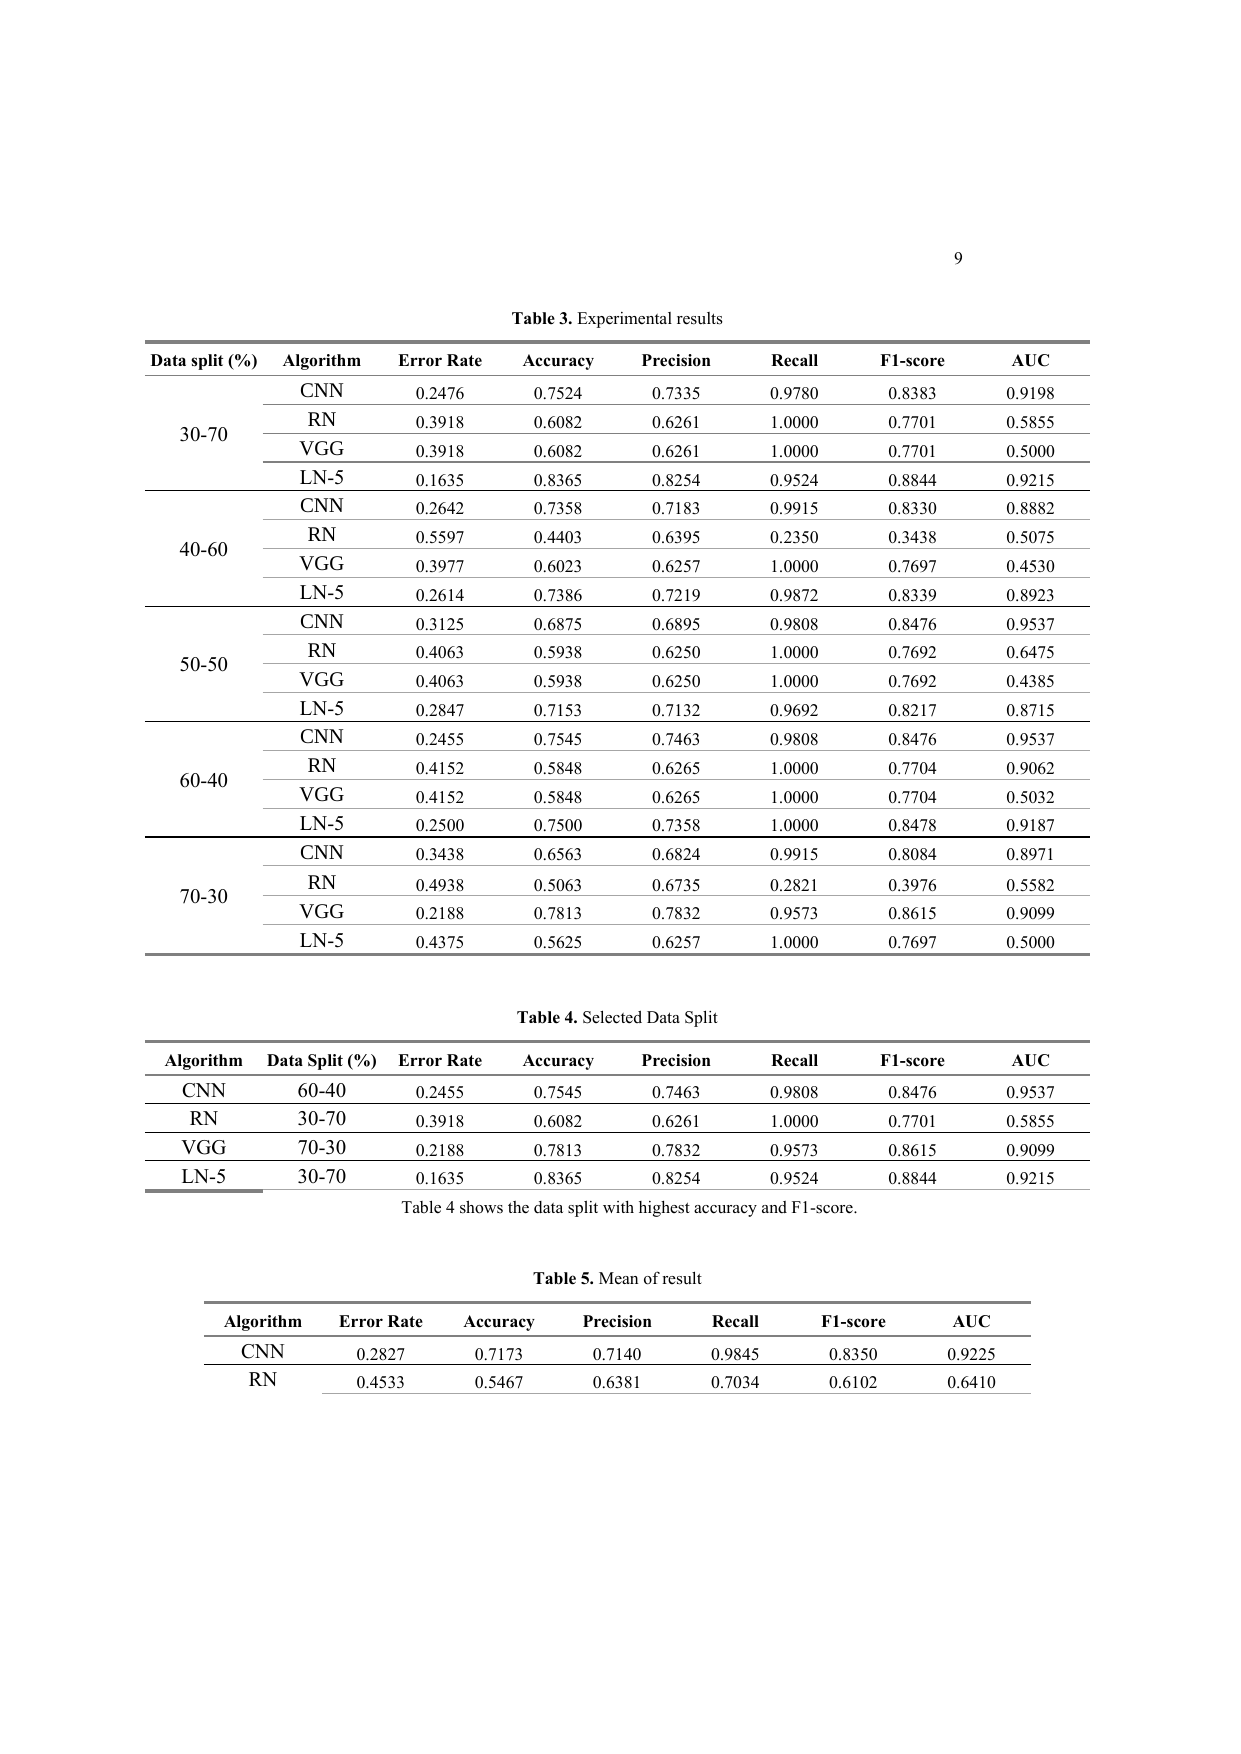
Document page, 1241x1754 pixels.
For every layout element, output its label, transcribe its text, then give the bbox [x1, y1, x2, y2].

table_cell 0.5075 [971, 520, 1089, 548]
table_cell 0.5000 [971, 434, 1089, 461]
table_cell 0.8365 [499, 463, 617, 490]
table_cell 0.3976 [853, 866, 971, 895]
table_cell 0.6082 [499, 434, 617, 461]
table_cell 0.3438 [853, 520, 971, 548]
table_cell 1.0000 [735, 549, 853, 577]
table_cell 1.0000 [735, 780, 853, 807]
table_cell 0.9537 [971, 722, 1089, 750]
table_header Algorithm [145, 1043, 263, 1074]
table_cell 0.6563 [499, 838, 617, 865]
table_cell 0.7692 [853, 635, 971, 663]
table_cell CNN [145, 1076, 263, 1103]
table_cell 0.5582 [971, 866, 1089, 895]
table_cell 1.0000 [735, 635, 853, 663]
table_cell 40-60 [145, 491, 263, 606]
table_cell 0.6824 [617, 838, 735, 865]
table_cell 70-30 [263, 1133, 381, 1160]
table_cell LN-5 [145, 1161, 263, 1189]
table_cell VGG [263, 549, 381, 577]
table_cell RN [263, 405, 381, 432]
table_cell 0.1635 [381, 463, 499, 490]
table_cell 0.8476 [853, 722, 971, 750]
table_cell 0.7173 [440, 1337, 558, 1364]
table_cell 0.6261 [617, 434, 735, 461]
table_cell RN [263, 866, 381, 895]
table_cell 30-70 [263, 1161, 381, 1189]
table_cell 0.7545 [499, 1076, 617, 1103]
table_cell 0.6102 [794, 1365, 912, 1393]
table_cell 0.5938 [499, 664, 617, 692]
table_cell 0.2827 [322, 1337, 440, 1364]
text Table 3. Experimental results [272, 307, 963, 328]
table_cell 0.4375 [381, 925, 499, 953]
table_cell 0.7813 [499, 1133, 617, 1160]
table_cell 0.9573 [735, 1133, 853, 1160]
table_cell 0.7524 [499, 376, 617, 403]
table_cell 0.2476 [381, 376, 499, 403]
table_cell 0.4385 [971, 664, 1089, 692]
table_cell 0.8615 [853, 896, 971, 924]
table_header AUC [971, 344, 1089, 375]
table_cell 0.4533 [322, 1365, 440, 1393]
table_cell 0.8084 [853, 838, 971, 865]
table_cell 0.9845 [676, 1337, 794, 1364]
table_cell 0.4403 [499, 520, 617, 548]
table_header Data Split (%) [263, 1043, 381, 1074]
table_cell 0.7183 [617, 491, 735, 519]
table_cell RN [263, 635, 381, 663]
table_cell 0.7704 [853, 780, 971, 807]
table_cell 0.7701 [853, 434, 971, 461]
table_cell 0.4063 [381, 664, 499, 692]
table_cell LN-5 [263, 809, 381, 836]
table_cell CNN [263, 722, 381, 750]
table_cell CNN [263, 607, 381, 634]
table_cell 0.2500 [381, 809, 499, 836]
table_cell 0.5855 [971, 1104, 1089, 1132]
table_cell 0.6410 [912, 1365, 1031, 1393]
table_cell 0.8476 [853, 607, 971, 634]
table_cell 0.7701 [853, 405, 971, 432]
table_cell 0.2821 [735, 866, 853, 895]
table_header Accuracy [499, 344, 617, 375]
table_cell 30-70 [145, 376, 263, 490]
table_cell 0.6395 [617, 520, 735, 548]
table_cell 0.9872 [735, 578, 853, 606]
table_cell 0.3977 [381, 549, 499, 577]
table_cell 0.3438 [381, 838, 499, 865]
table_cell 0.9524 [735, 1161, 853, 1189]
table_cell 0.8365 [499, 1161, 617, 1189]
table_cell 1.0000 [735, 1104, 853, 1132]
table_cell 0.5032 [971, 780, 1089, 807]
table_cell 0.8330 [853, 491, 971, 519]
table_cell 70-30 [145, 838, 263, 953]
table_cell 0.9099 [971, 896, 1089, 924]
table_cell 0.5938 [499, 635, 617, 663]
table_header Algorithm [263, 344, 381, 375]
table_header AUC [971, 1043, 1089, 1074]
table_cell 0.9215 [971, 463, 1089, 490]
table_cell 0.9692 [735, 693, 853, 721]
table_cell LN-5 [263, 693, 381, 721]
table_cell 0.5467 [440, 1365, 558, 1393]
table_cell 0.6257 [617, 549, 735, 577]
table_cell 0.4152 [381, 780, 499, 807]
table_cell 0.6875 [499, 607, 617, 634]
table_cell VGG [263, 434, 381, 461]
table_cell 0.8923 [971, 578, 1089, 606]
table_cell 0.9225 [912, 1337, 1031, 1364]
table_cell 0.7832 [617, 896, 735, 924]
table_cell 0.9915 [735, 491, 853, 519]
table_cell 60-40 [145, 722, 263, 836]
table_cell 0.2455 [381, 722, 499, 750]
table_header Error Rate [381, 1043, 499, 1074]
table_cell 0.3918 [381, 434, 499, 461]
table_cell 0.7153 [499, 693, 617, 721]
table_cell 1.0000 [735, 751, 853, 779]
table_cell 0.6381 [558, 1365, 676, 1393]
table_cell 1.0000 [735, 809, 853, 836]
table_cell 0.9537 [971, 607, 1089, 634]
table_cell 0.7832 [617, 1133, 735, 1160]
table_cell 0.2188 [381, 896, 499, 924]
table_cell 1.0000 [735, 434, 853, 461]
table_cell RN [263, 751, 381, 779]
table_cell 50-50 [145, 607, 263, 721]
table_cell 0.9808 [735, 607, 853, 634]
table_cell 0.8882 [971, 491, 1089, 519]
table_cell 0.9099 [971, 1133, 1089, 1160]
table_cell 0.9187 [971, 809, 1089, 836]
table_cell 0.8615 [853, 1133, 971, 1160]
table_cell 0.7697 [853, 925, 971, 953]
text Table 4 shows the data split with highest accuracy and F1-score. [272, 1192, 963, 1217]
table_cell LN-5 [263, 463, 381, 490]
table_cell 0.2455 [381, 1076, 499, 1103]
table_cell 1.0000 [735, 925, 853, 953]
table_cell 0.6023 [499, 549, 617, 577]
table_cell 0.8844 [853, 1161, 971, 1189]
table_cell 0.8971 [971, 838, 1089, 865]
table_cell 0.7545 [499, 722, 617, 750]
table_cell 0.8254 [617, 463, 735, 490]
table_cell RN [204, 1365, 322, 1393]
table_cell 0.6082 [499, 1104, 617, 1132]
table_cell 0.6082 [499, 405, 617, 432]
table_cell 0.2188 [381, 1133, 499, 1160]
table_cell 0.7500 [499, 809, 617, 836]
table_cell CNN [263, 838, 381, 865]
table_cell 0.8476 [853, 1076, 971, 1103]
table_cell 0.3918 [381, 405, 499, 432]
table_cell 0.8844 [853, 463, 971, 490]
table_header F1-score [853, 1043, 971, 1074]
table_cell 1.0000 [735, 664, 853, 692]
table_cell 0.8339 [853, 578, 971, 606]
table_cell 0.7692 [853, 664, 971, 692]
table_cell 0.7358 [617, 809, 735, 836]
table_cell 0.2614 [381, 578, 499, 606]
table_cell CNN [204, 1337, 322, 1364]
table_cell 0.3918 [381, 1104, 499, 1132]
table_cell CNN [263, 376, 381, 403]
table_cell 0.2847 [381, 693, 499, 721]
table_cell VGG [263, 664, 381, 692]
table_cell 0.7697 [853, 549, 971, 577]
table_cell 0.9198 [971, 376, 1089, 403]
table_cell 60-40 [263, 1076, 381, 1103]
table_cell 0.7386 [499, 578, 617, 606]
table_cell 0.6895 [617, 607, 735, 634]
table_cell 0.8217 [853, 693, 971, 721]
table_cell RN [263, 520, 381, 548]
table_cell 0.7813 [499, 896, 617, 924]
table_cell 0.5625 [499, 925, 617, 953]
table_cell 1.0000 [735, 405, 853, 432]
table_cell LN-5 [263, 925, 381, 953]
table_cell 0.7132 [617, 693, 735, 721]
table_cell 0.7701 [853, 1104, 971, 1132]
table_cell 0.6475 [971, 635, 1089, 663]
table_cell 0.2642 [381, 491, 499, 519]
table_header Recall [735, 344, 853, 375]
table_cell 0.5597 [381, 520, 499, 548]
table_cell 0.6261 [617, 405, 735, 432]
table_cell 0.9215 [971, 1161, 1089, 1189]
table_cell 0.7219 [617, 578, 735, 606]
table_cell 0.3125 [381, 607, 499, 634]
table_cell 30-70 [263, 1104, 381, 1132]
table_cell 0.6735 [617, 866, 735, 895]
table_cell 0.9808 [735, 722, 853, 750]
table_cell 0.1635 [381, 1161, 499, 1189]
table_cell 0.5855 [971, 405, 1089, 432]
table_cell RN [145, 1104, 263, 1132]
table_cell 0.7034 [676, 1365, 794, 1393]
table_cell 0.9915 [735, 838, 853, 865]
table_cell 0.8383 [853, 376, 971, 403]
table_cell 0.9537 [971, 1076, 1089, 1103]
table_cell LN-5 [263, 578, 381, 606]
table_cell 0.8478 [853, 809, 971, 836]
table_cell CNN [263, 491, 381, 519]
table_cell 0.6261 [617, 1104, 735, 1132]
table_header Recall [735, 1043, 853, 1074]
table_cell 0.9573 [735, 896, 853, 924]
table_header Algorithm [204, 1304, 322, 1335]
table_cell 0.6265 [617, 751, 735, 779]
table_cell 0.7335 [617, 376, 735, 403]
table_cell VGG [145, 1133, 263, 1160]
table_cell 0.9062 [971, 751, 1089, 779]
table_cell VGG [263, 896, 381, 924]
table_cell 0.8254 [617, 1161, 735, 1189]
table_header F1-score [794, 1304, 912, 1335]
table_cell 0.6250 [617, 664, 735, 692]
table_header Recall [676, 1304, 794, 1335]
table_cell 0.8350 [794, 1337, 912, 1364]
table_header Error Rate [322, 1304, 440, 1335]
table_cell 0.9808 [735, 1076, 853, 1103]
table_header F1-score [853, 344, 971, 375]
table_cell 0.4152 [381, 751, 499, 779]
text Table 5. Mean of result [272, 1267, 963, 1288]
table_cell 0.4063 [381, 635, 499, 663]
table_cell 0.7463 [617, 722, 735, 750]
table_cell 0.7140 [558, 1337, 676, 1364]
table_header Precision [617, 1043, 735, 1074]
table_cell 0.9524 [735, 463, 853, 490]
table_cell 0.5063 [499, 866, 617, 895]
table_cell 0.6265 [617, 780, 735, 807]
table_cell 0.5848 [499, 751, 617, 779]
table_cell 0.8715 [971, 693, 1089, 721]
table_header Data split (%) [145, 344, 263, 375]
table_header Accuracy [499, 1043, 617, 1074]
table_cell 0.4938 [381, 866, 499, 895]
table_cell 0.9780 [735, 376, 853, 403]
table_cell 0.6250 [617, 635, 735, 663]
table_cell 0.5000 [971, 925, 1089, 953]
table_header Error Rate [381, 344, 499, 375]
table_header Precision [617, 344, 735, 375]
table_cell 0.7463 [617, 1076, 735, 1103]
table_cell 0.2350 [735, 520, 853, 548]
table_header Precision [558, 1304, 676, 1335]
text Table 4. Selected Data Split [272, 1006, 963, 1027]
table_cell VGG [263, 780, 381, 807]
table_cell 0.7704 [853, 751, 971, 779]
table_cell 0.5848 [499, 780, 617, 807]
table_cell 0.6257 [617, 925, 735, 953]
table_header Accuracy [440, 1304, 558, 1335]
table_cell 0.4530 [971, 549, 1089, 577]
table_header AUC [912, 1304, 1031, 1335]
table_cell 0.7358 [499, 491, 617, 519]
